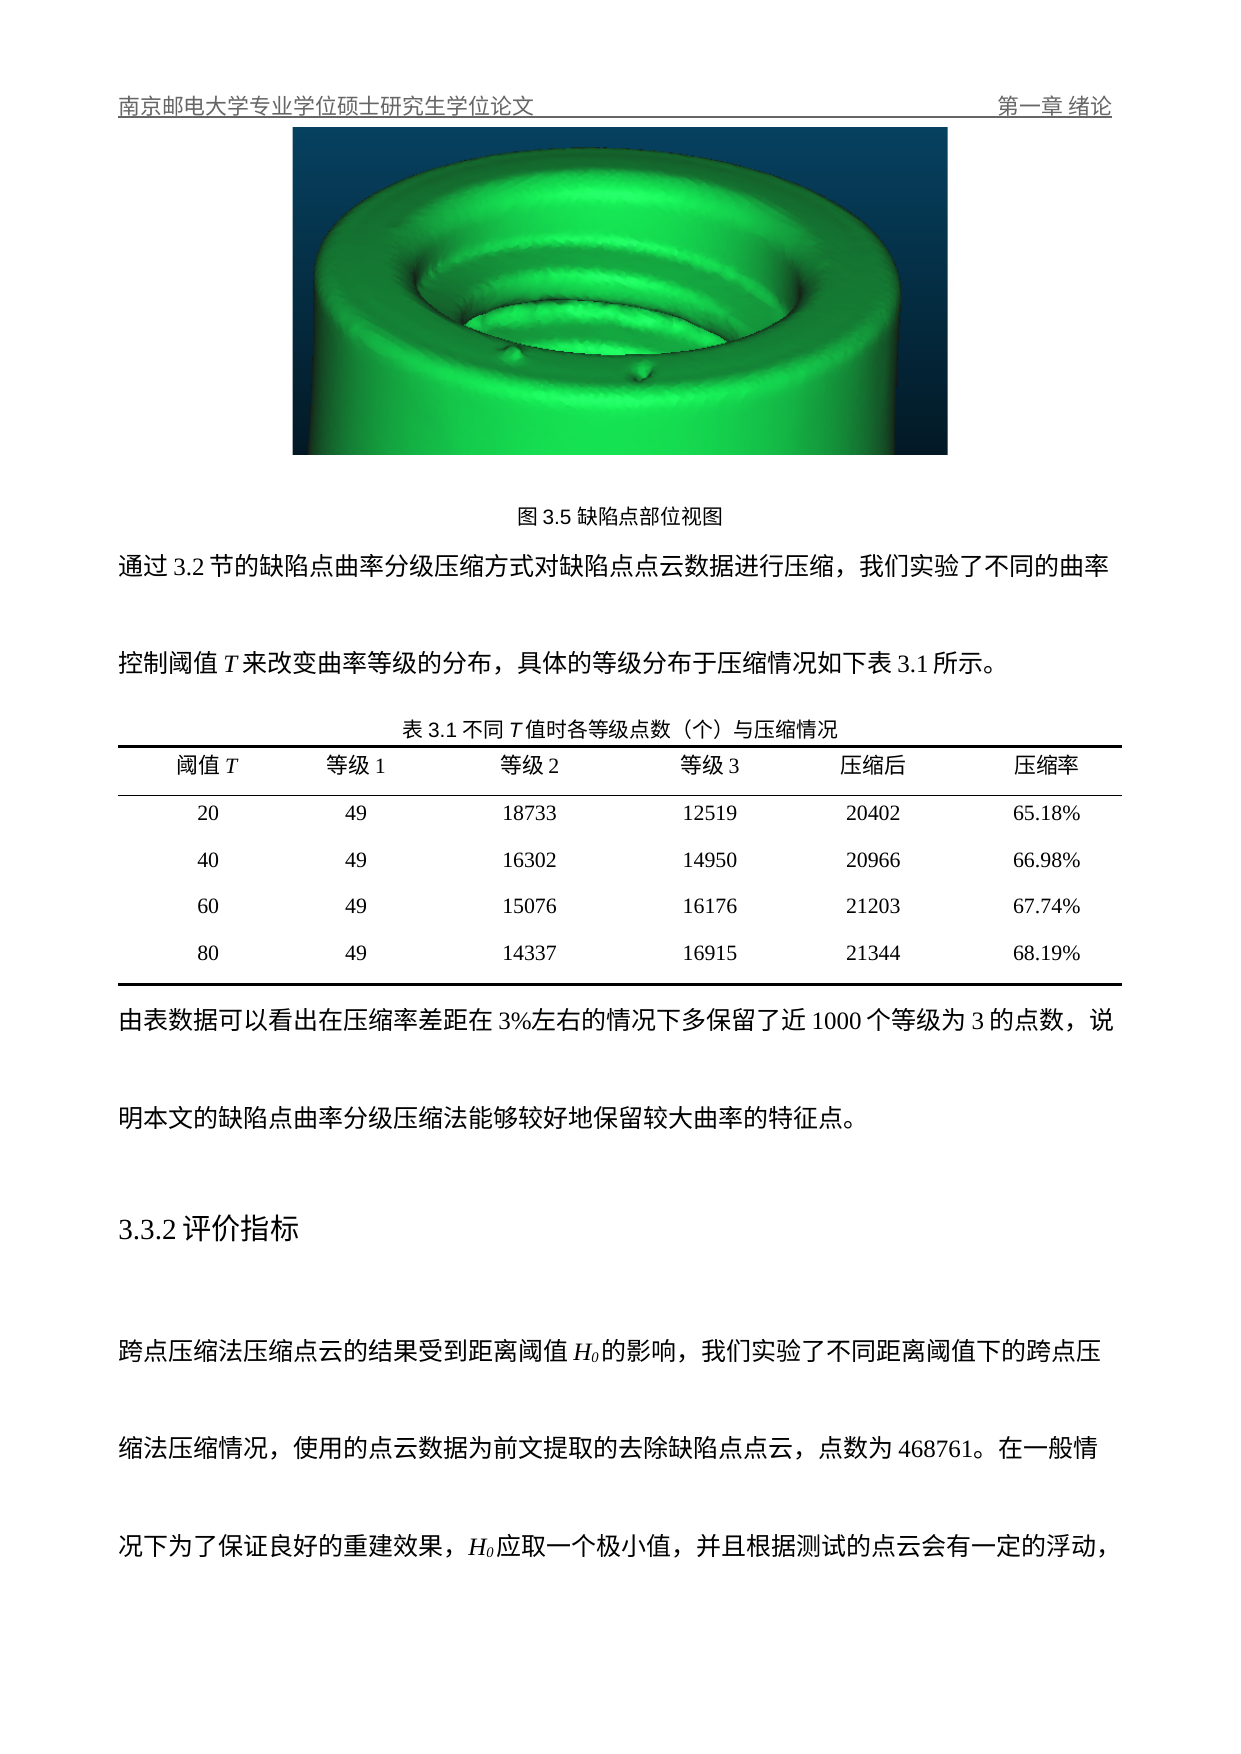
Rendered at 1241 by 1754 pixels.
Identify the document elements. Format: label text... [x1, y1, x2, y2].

table_header 等级1 [254, 748, 414, 794]
table_cell 20402 [775, 796, 927, 843]
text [118, 1317, 1122, 1577]
text 由表数据可以看出在压缩率差距在3%左右的情况下多保留了近1000个等级为3的点数，说明本文的缺陷点曲率分级压缩法能够较好地保留较大曲率的特征点。 [118, 986, 1122, 1149]
text 图3.5 缺陷点部位视图 [118, 499, 1122, 532]
table_header 压缩后 [775, 748, 927, 794]
table_cell 14337 [414, 936, 601, 983]
table_cell 65.18% [928, 796, 1122, 843]
table_cell 40 [118, 843, 254, 890]
text 表 3.1 不同T值时各等级点数（个）与压缩情况 [118, 712, 1122, 745]
list 3.3.2评价指标 [118, 1194, 1122, 1259]
table_cell 14950 [601, 843, 775, 890]
text 通过3.2节的缺陷点曲率分级压缩方式对缺陷点点云数据进行压缩，我们实验了不同的曲率控制阈值T来改变曲率等级的分布，具体的等级分布于压缩情况如下表3.1所示。 [118, 532, 1122, 694]
table_cell 49 [254, 936, 414, 983]
table_cell 49 [254, 890, 414, 936]
table_cell 60 [118, 890, 254, 936]
table_cell 21203 [775, 890, 927, 936]
table_cell 15076 [414, 890, 601, 936]
table_cell 18733 [414, 796, 601, 843]
table_header 阈值T [118, 748, 254, 794]
table_cell 16302 [414, 843, 601, 890]
table_header 等级2 [414, 748, 601, 794]
table_cell 49 [254, 796, 414, 843]
table_cell 12519 [601, 796, 775, 843]
table_cell 66.98% [928, 843, 1122, 890]
table_cell 16176 [601, 890, 775, 936]
picture [292, 148, 948, 455]
table_cell 21344 [775, 936, 927, 983]
table_cell 68.19% [928, 936, 1122, 983]
table_header 等级3 [601, 748, 775, 794]
table_cell 20 [118, 796, 254, 843]
table_cell 67.74% [928, 890, 1122, 936]
table_cell 20966 [775, 843, 927, 890]
table_cell 80 [118, 936, 254, 983]
table_cell 16915 [601, 936, 775, 983]
table_header 压缩率 [928, 748, 1122, 794]
table_cell 49 [254, 843, 414, 890]
